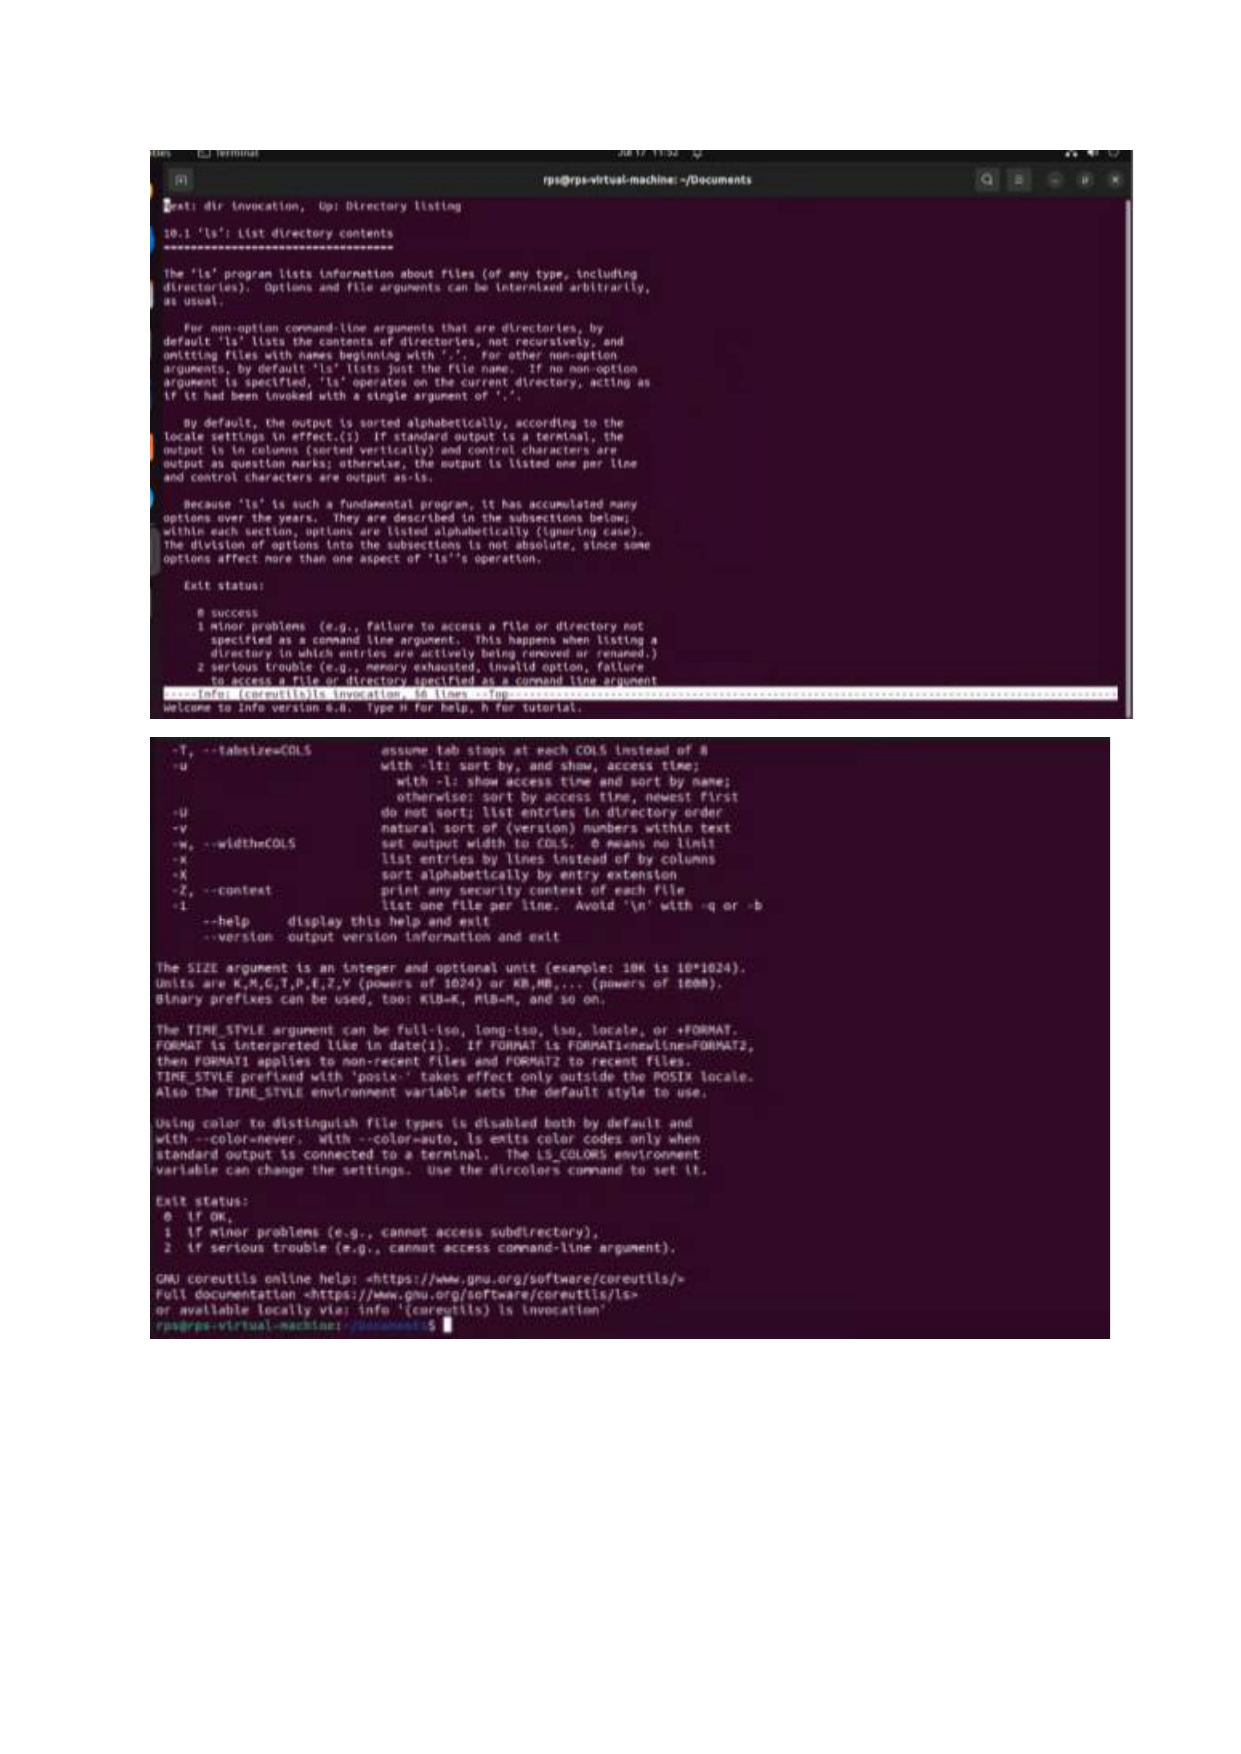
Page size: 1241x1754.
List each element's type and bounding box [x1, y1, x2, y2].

picture [150, 150, 1134, 719]
picture [150, 737, 1110, 1339]
